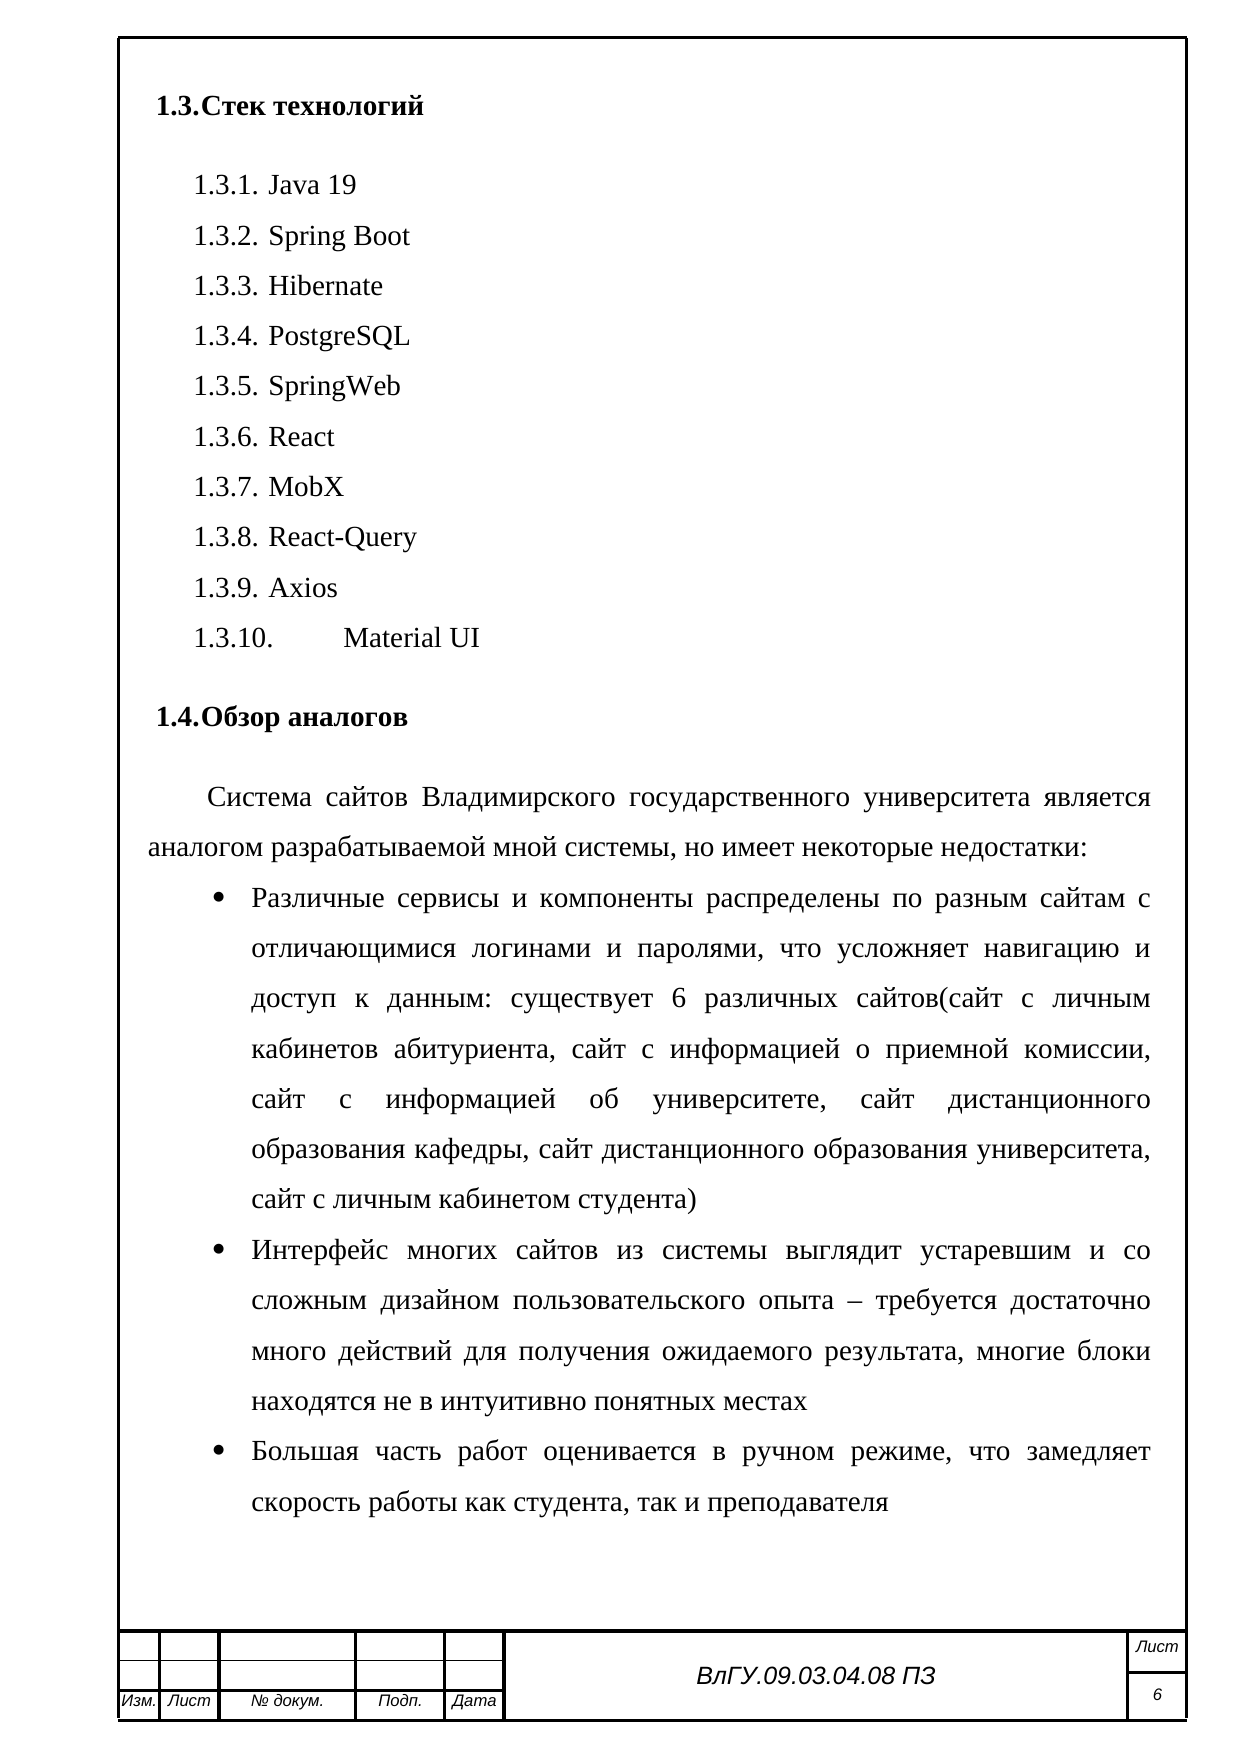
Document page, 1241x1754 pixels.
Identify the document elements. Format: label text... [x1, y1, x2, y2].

text Обзор аналогов [156, 699, 1152, 733]
text React [193, 419, 1194, 452]
list Интерфейс многих сайтов из системы выглядит устаревшим и со сложным дизайном пользовательского опыта – требуется достаточно много действий для получения ожидаемого результата, многие блоки находятся не в интуитивно понятных местах [213, 1232, 1152, 1417]
text MobX [193, 469, 1194, 503]
text Axios [193, 570, 1194, 603]
text Spring Boot [193, 218, 1194, 251]
list Система сайтов Владимирского государственного университета является аналогом разрабатываемой мной системы, но имеет некоторые недостатки: [148, 779, 1152, 863]
list Различные сервисы и компоненты распределены по разным сайтам с отличающимися логинами и паролями, что усложняет навигацию и доступ к данным: существует 6 различных сайтов(сайт с личным кабинетов абитуриента, сайт с информацией о приемной комиссии, сайт с информацией об университете, сайт дистанционного образования кафедры, сайт дистанционного образования университета, сайт с личным кабинетом студента) [213, 880, 1152, 1215]
text PostgreSQL [193, 318, 1194, 352]
text SpringWeb [193, 368, 1194, 402]
text Material UI [193, 620, 1194, 654]
list Большая часть работ оценивается в ручном режиме, что замедляет скорость работы как студента, так и преподавателя [213, 1433, 1152, 1517]
text React-Query [193, 519, 1194, 553]
text Java 19 [193, 167, 1194, 201]
text Hibernate [193, 268, 1194, 301]
text Стек технологий [156, 88, 1152, 121]
